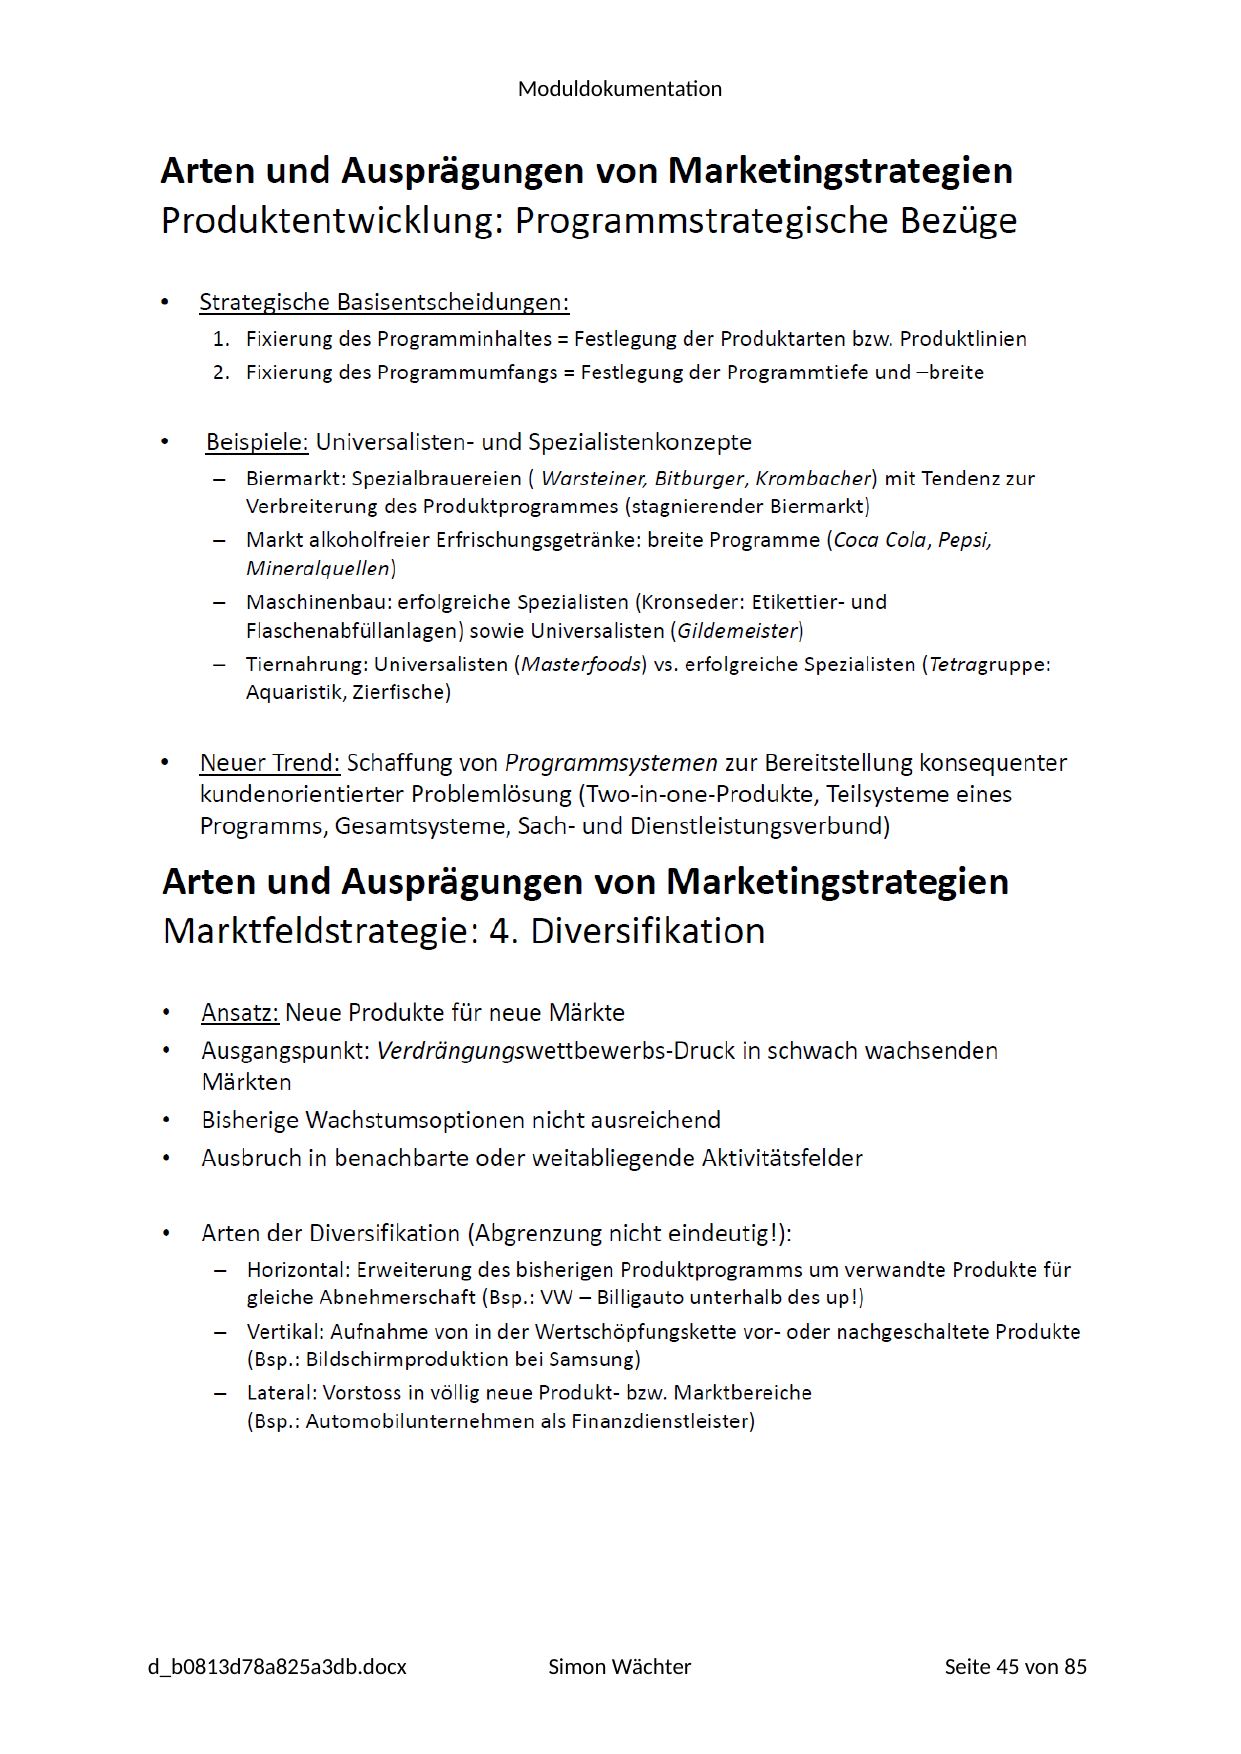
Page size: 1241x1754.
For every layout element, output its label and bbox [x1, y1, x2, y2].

picture [147, 863, 1093, 1439]
picture [147, 147, 1093, 845]
